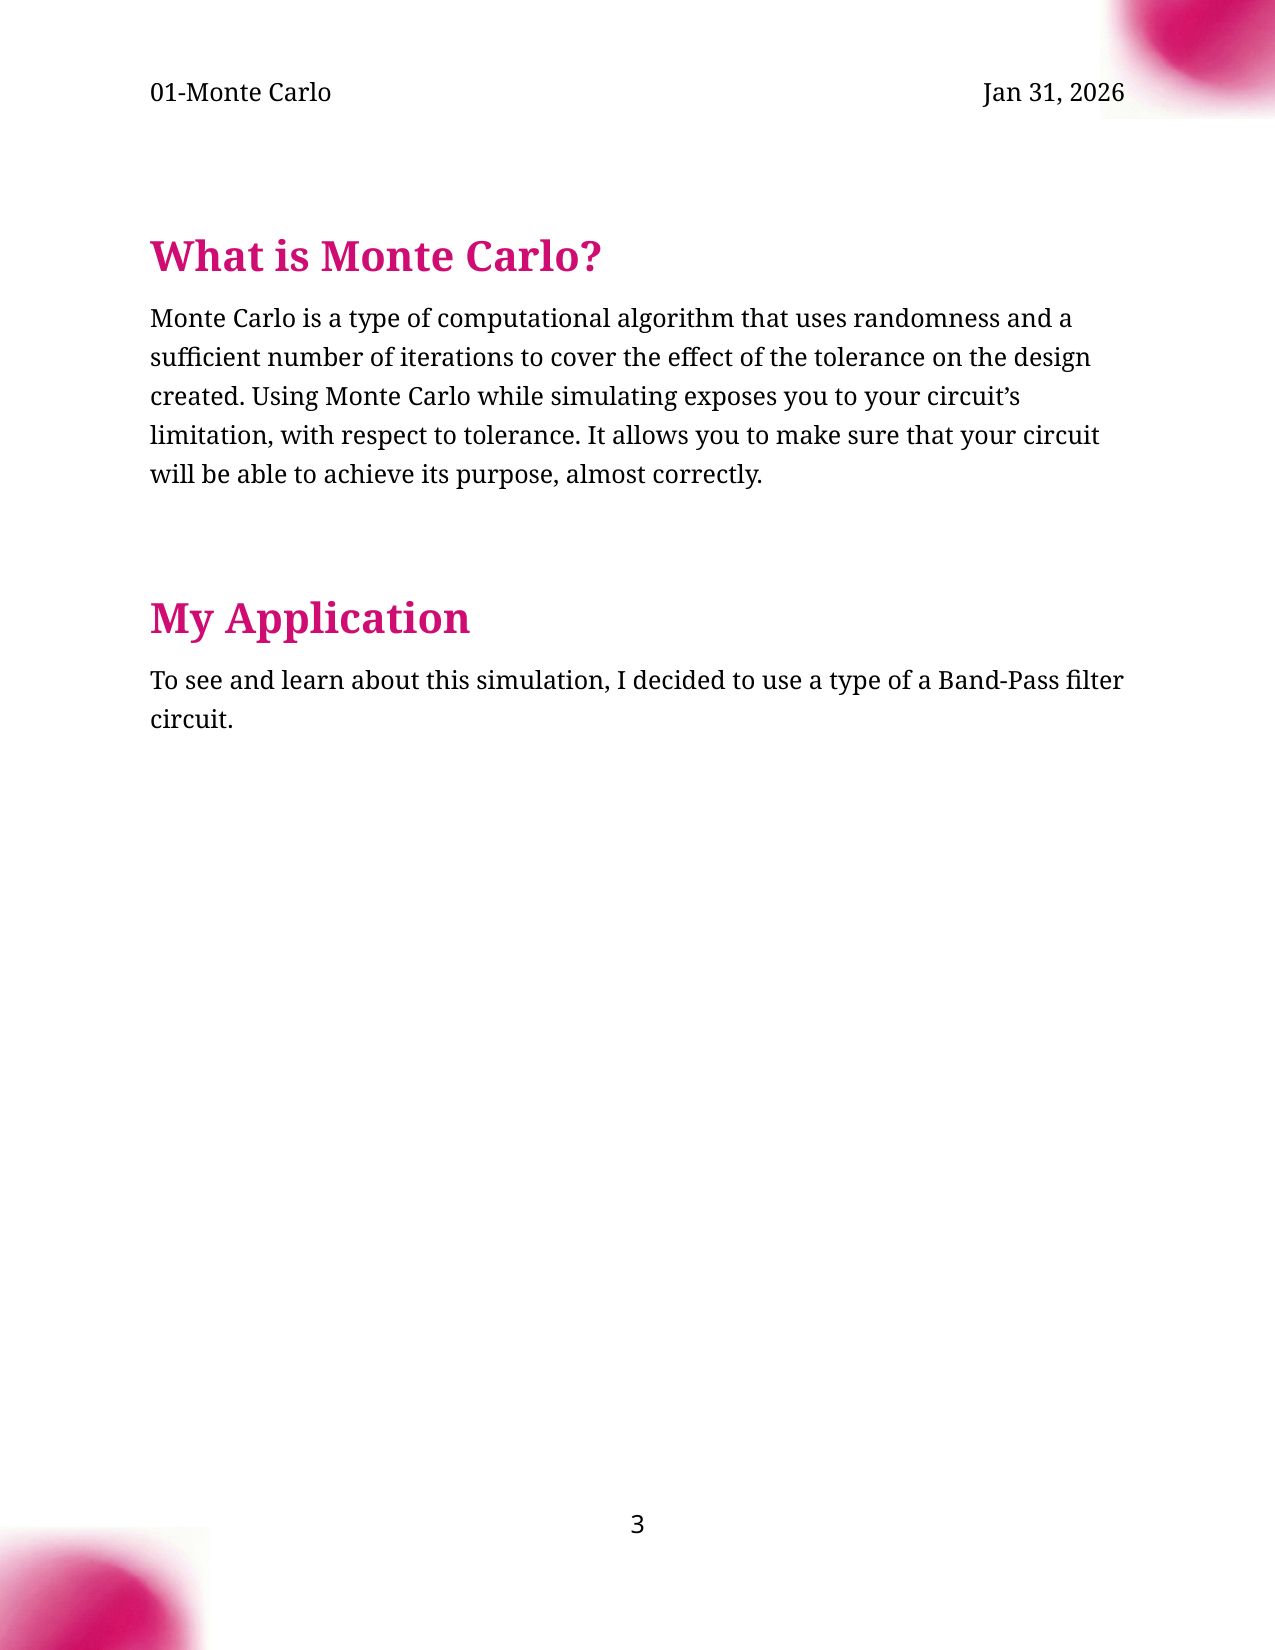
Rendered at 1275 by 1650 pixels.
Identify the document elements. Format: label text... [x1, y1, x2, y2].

text Monte Carlo is a type of computational algorithm that uses randomness and a sufficient number of iterations to cover the effect of the tolerance on the design created. Using Monte Carlo while simulating exposes you to your circuit’s limitation, with respect to tolerance. It allows you to make sure that your circuit will be able to achieve its purpose, almost correctly. [150, 300, 1125, 491]
picture [0, 1527, 210, 1650]
picture [1100, 0, 1275, 119]
subtitle My Application [150, 589, 1125, 646]
text To see and learn about this simulation, I decided to use a type of a Band-Pass filter circuit. [150, 663, 1125, 736]
picture [1100, 84, 1106, 97]
subtitle What is Monte Carlo? [150, 227, 1125, 283]
